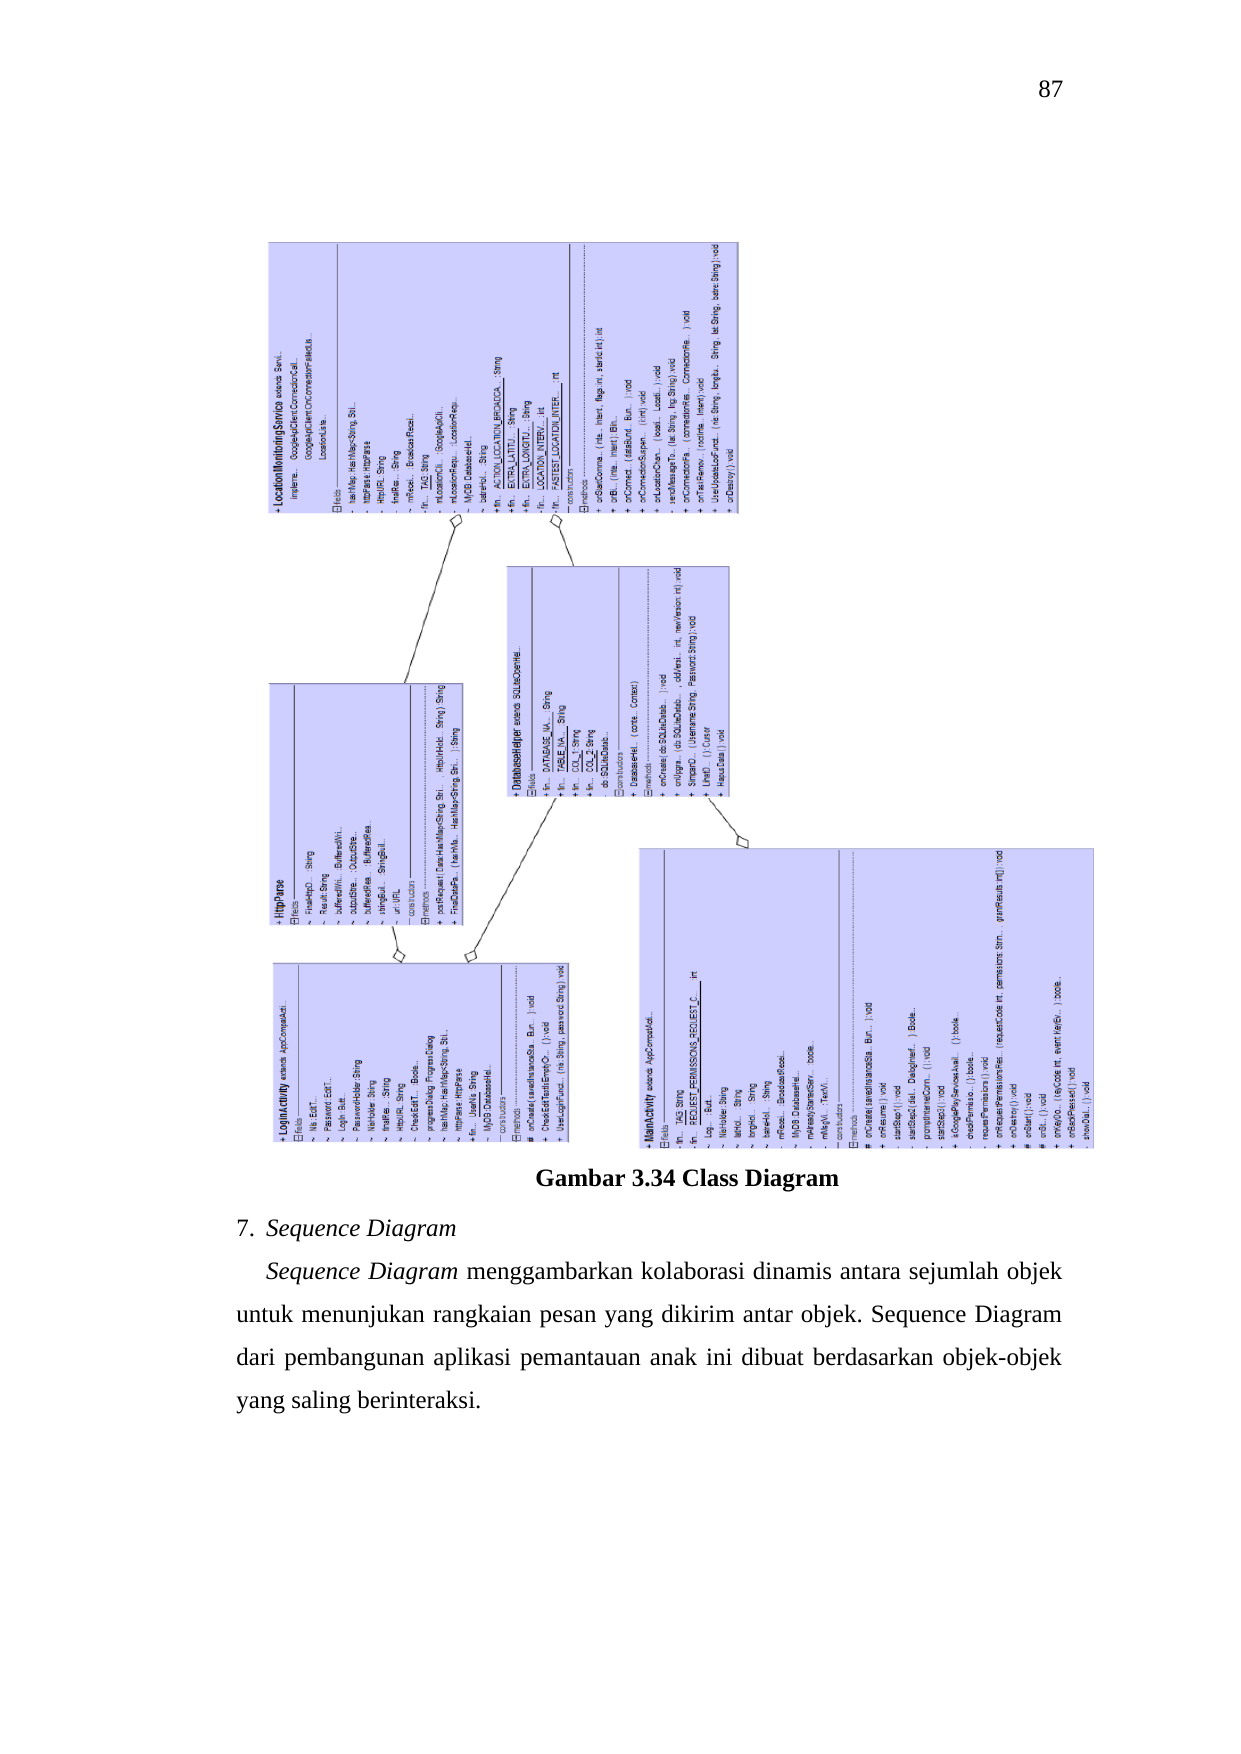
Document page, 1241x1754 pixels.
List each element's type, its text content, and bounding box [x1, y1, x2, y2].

text Sequence Diagram menggambarkan kolaborasi dinamis antara sejumlah objek untuk menunjukan rangkaian pesan yang dikirim antar objek. Sequence Diagram dari pembangunan aplikasi pemantauan anak ini dibuat berdasarkan objek-objek yang saling berinteraksi. [236, 1256, 1063, 1414]
list Sequence Diagram [236, 1213, 1063, 1242]
picture [267, 242, 1094, 1148]
